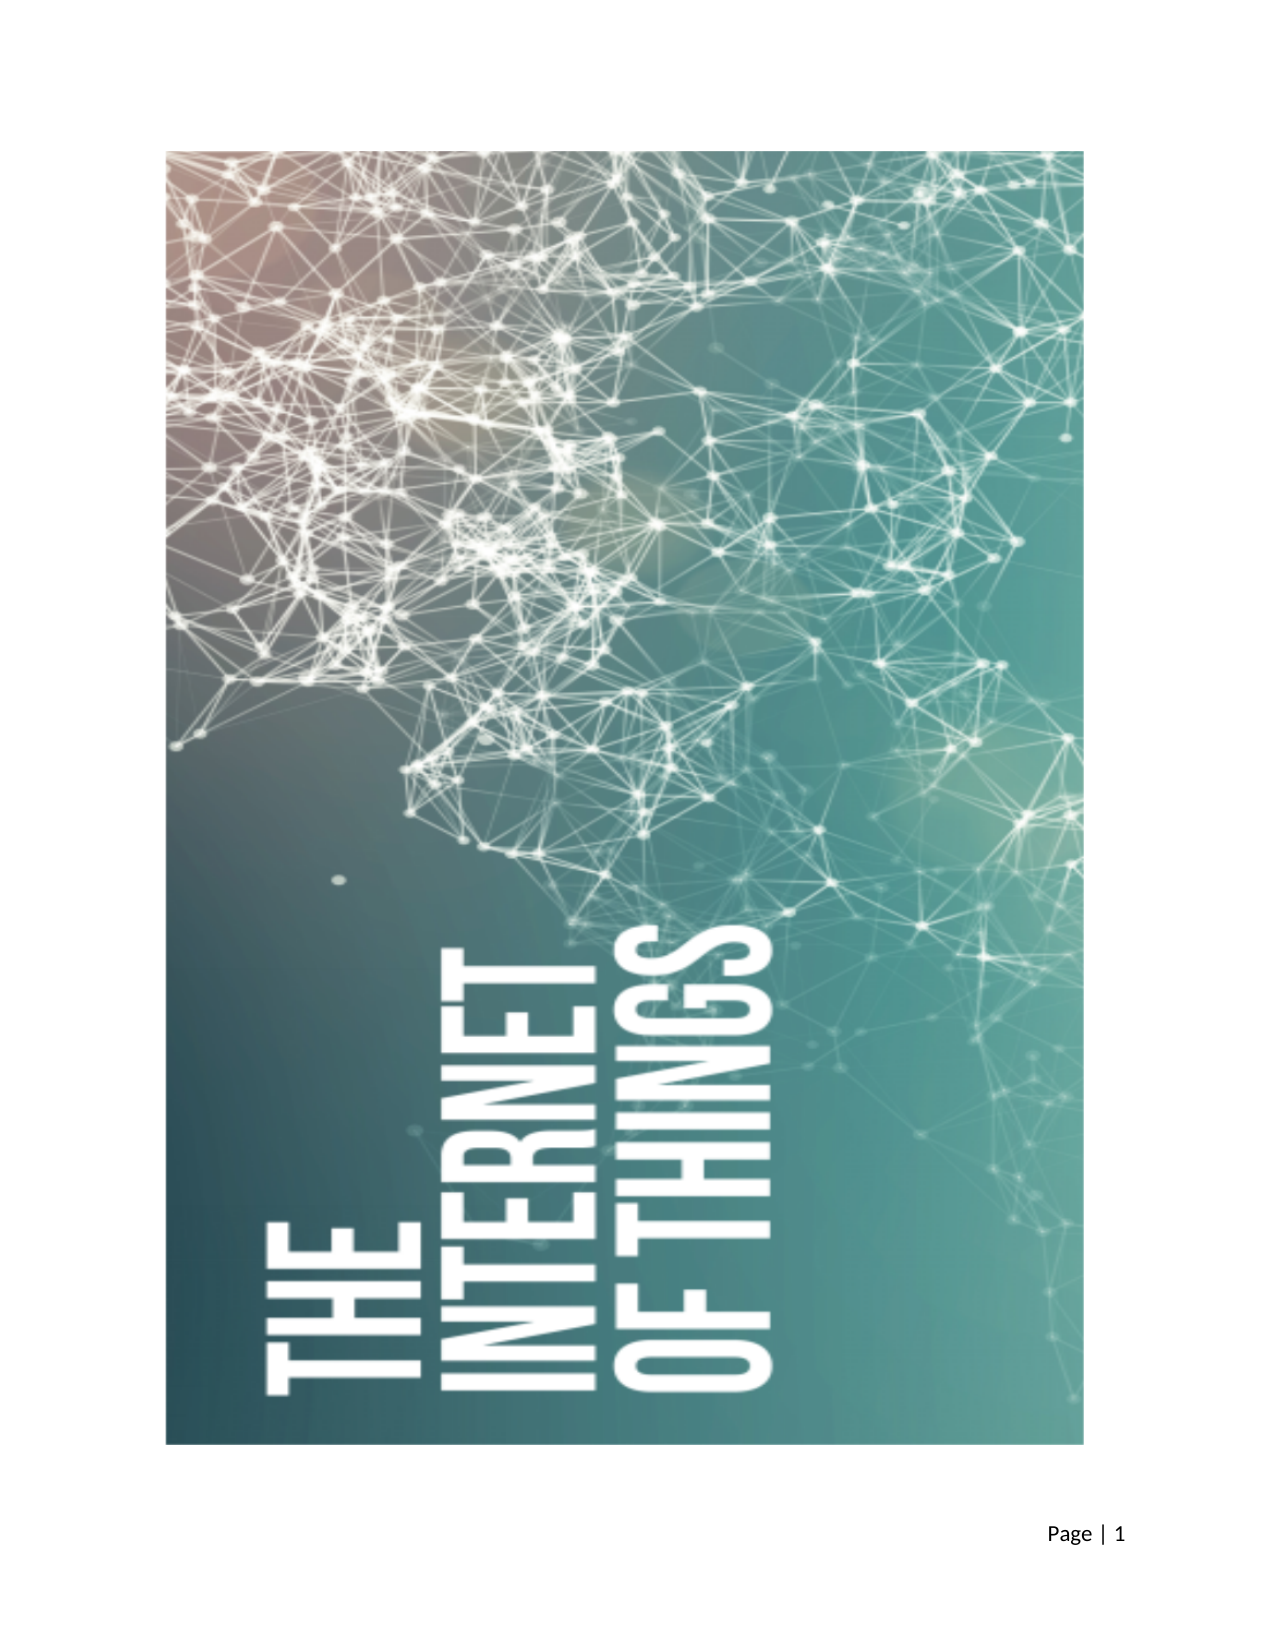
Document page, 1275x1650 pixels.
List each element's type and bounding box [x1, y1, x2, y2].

picture [167, 152, 1083, 1444]
